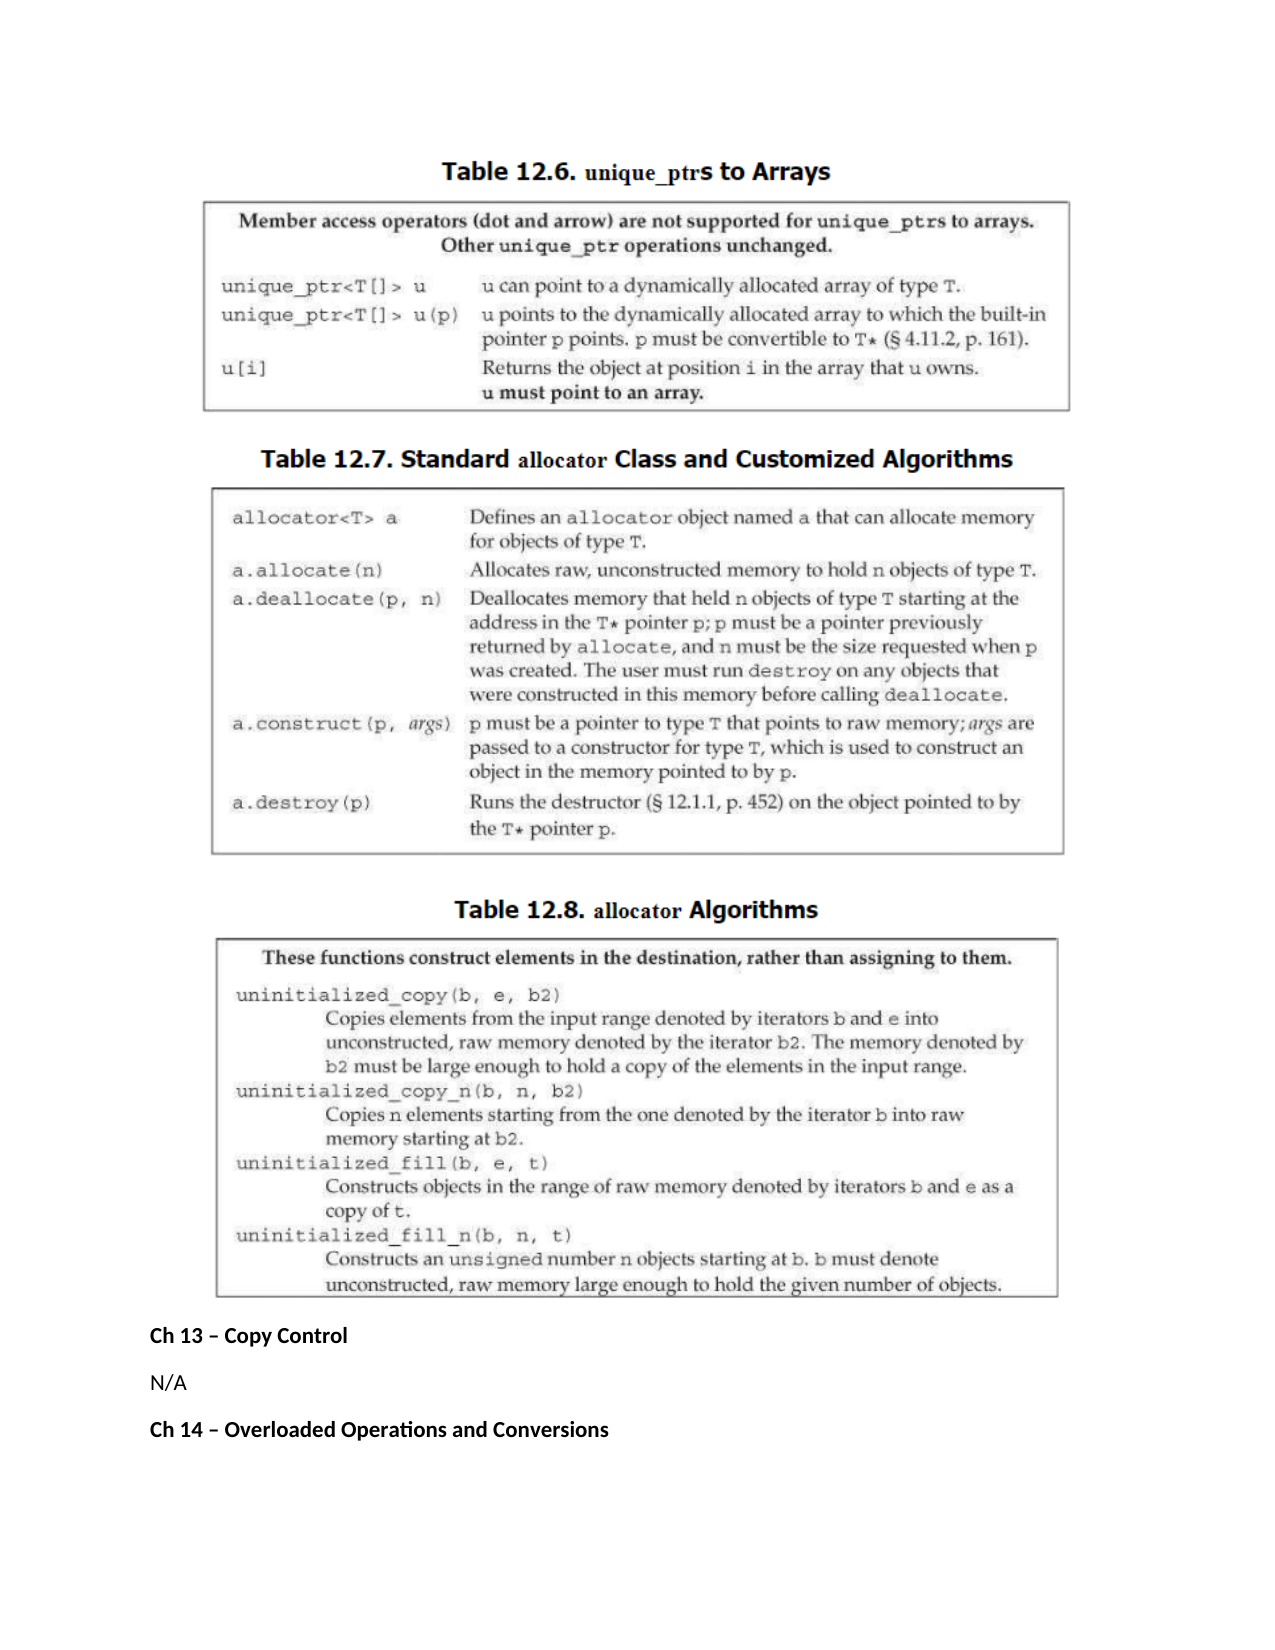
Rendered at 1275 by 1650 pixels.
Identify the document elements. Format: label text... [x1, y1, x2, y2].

text Ch 14 – Overloaded Operations and Conversions [150, 1415, 1125, 1443]
text Ch 13 – Copy Control [150, 1321, 1125, 1349]
picture [202, 437, 1073, 866]
picture [191, 150, 1084, 419]
picture [208, 884, 1068, 1303]
text N/A [150, 1368, 1125, 1396]
